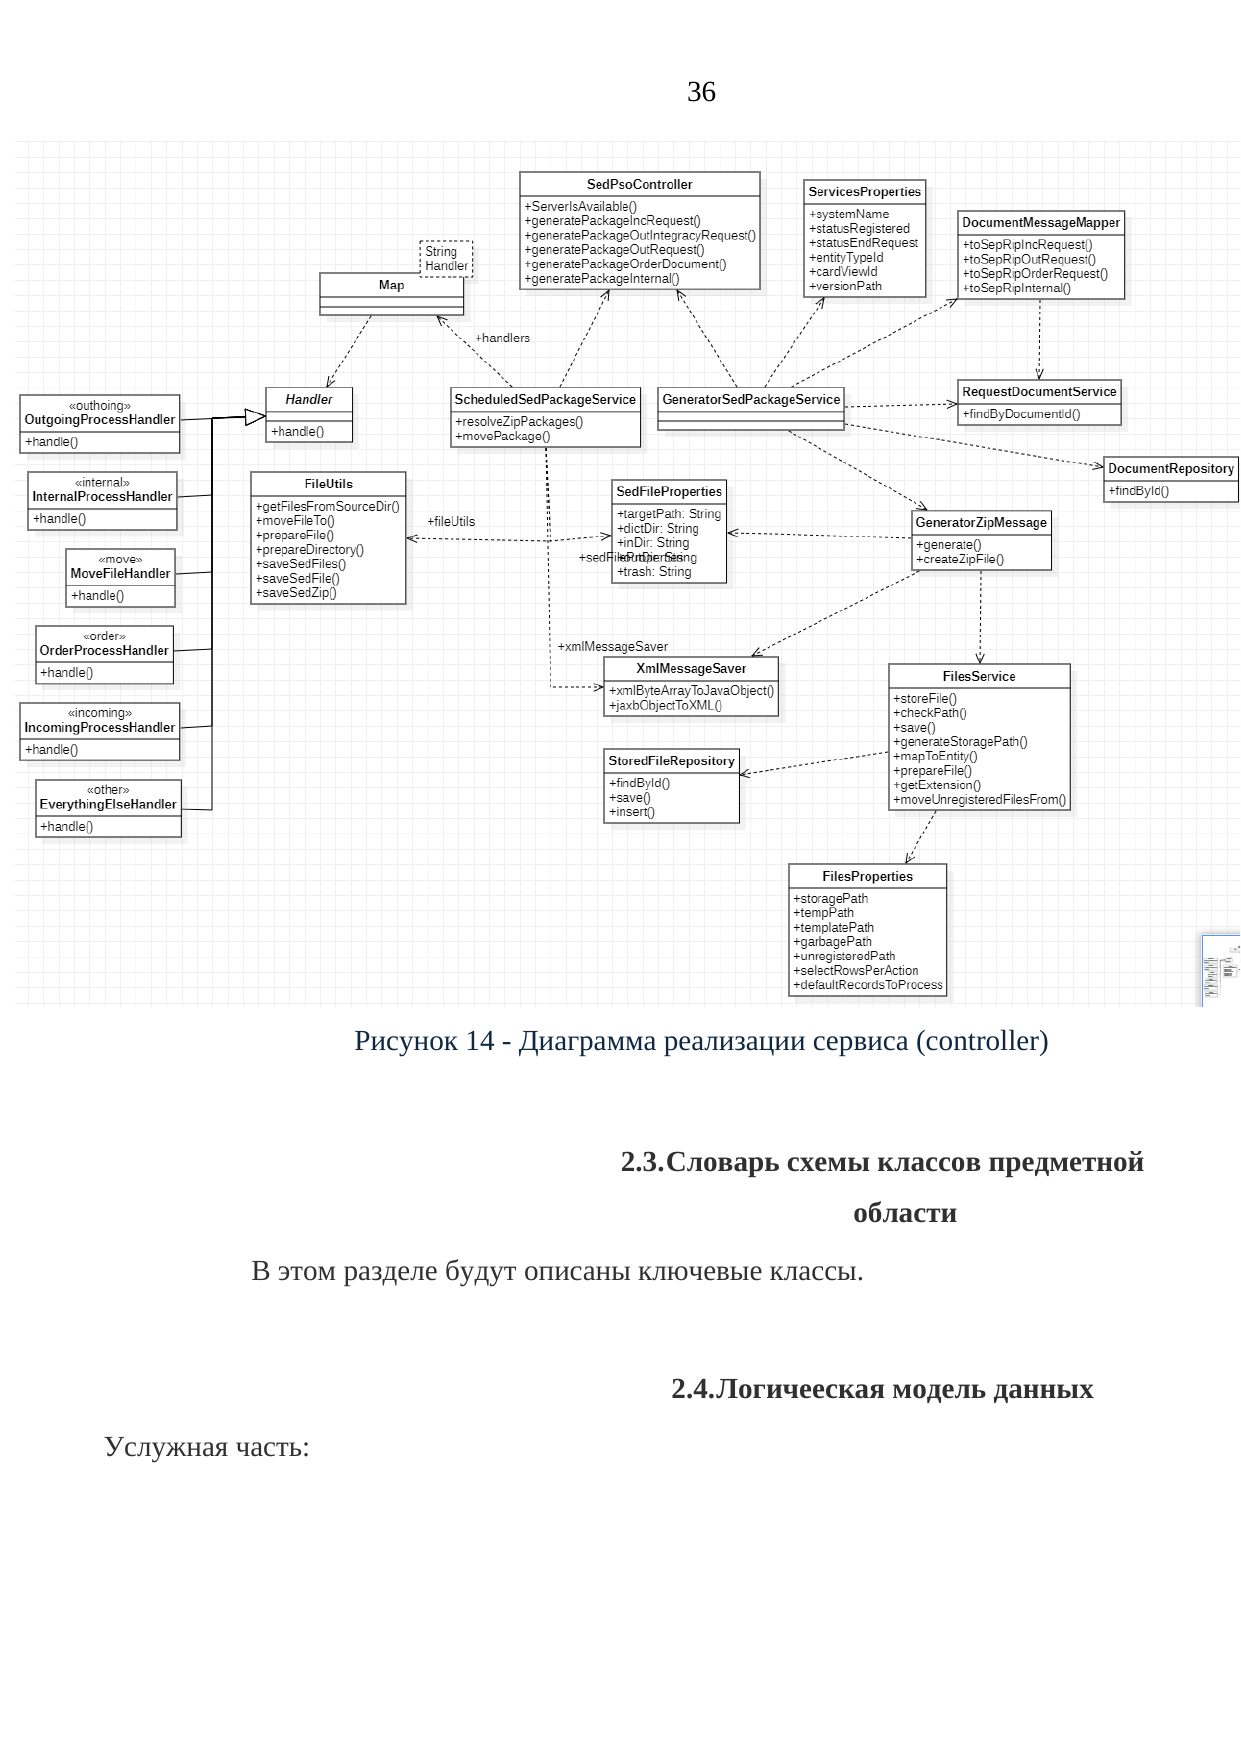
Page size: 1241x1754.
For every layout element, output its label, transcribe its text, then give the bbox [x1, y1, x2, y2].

subtitle Логичееская модель данных [613, 1371, 1152, 1404]
picture [14, 140, 1241, 1007]
subtitle Словарь схемы классов предметной области [613, 1144, 1152, 1228]
text В этом разделе будут описаны ключевые классы. [177, 1253, 1152, 1287]
text Услужная часть: [103, 1429, 1152, 1463]
text Рисунок 14 - Диаграмма реализации сервиса (controller) [177, 1023, 1152, 1057]
